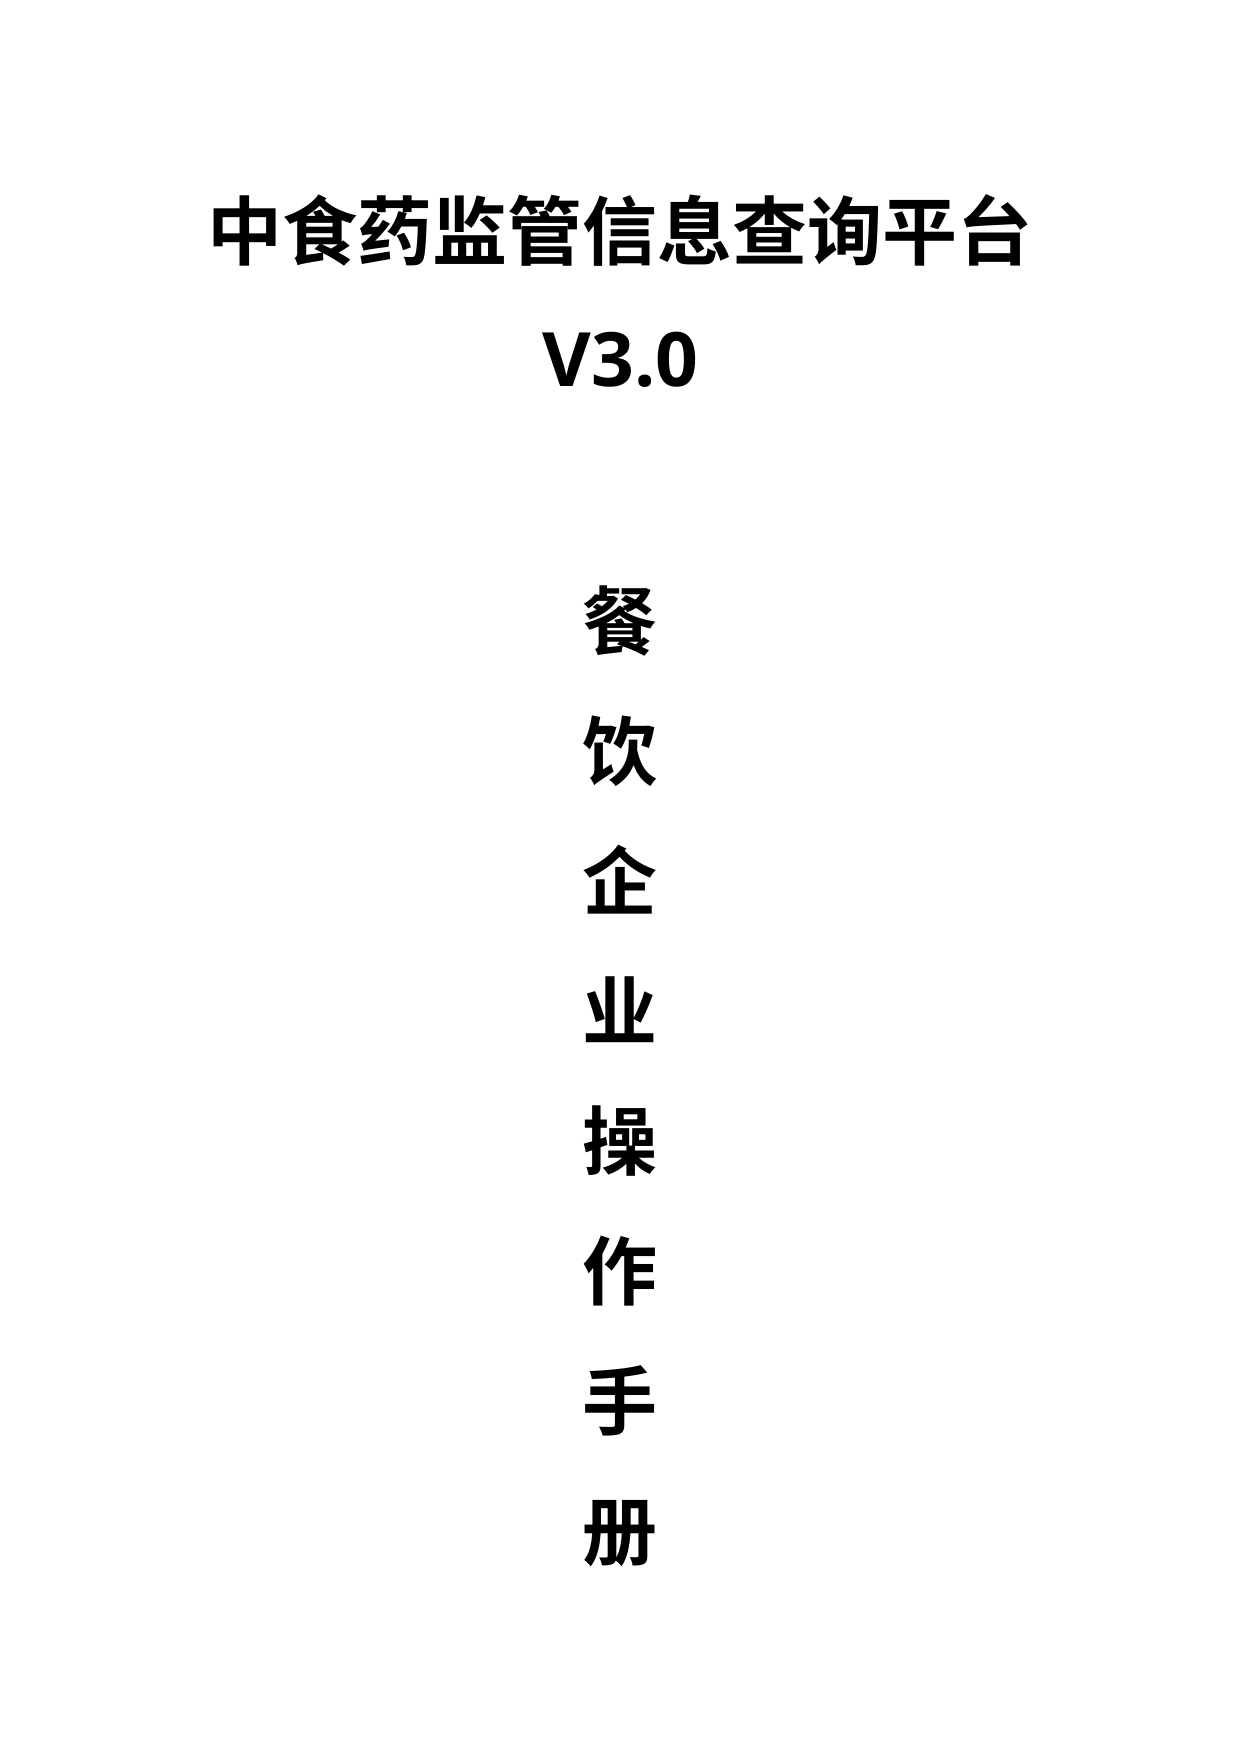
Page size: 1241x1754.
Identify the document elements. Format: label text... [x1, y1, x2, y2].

text 企 [187, 812, 1053, 942]
text 中食药监管信息查询平台V3.0 [187, 162, 1053, 422]
text 册 [187, 1462, 1053, 1592]
text 饮 [187, 682, 1053, 812]
text 业 [187, 942, 1053, 1072]
text 操 [187, 1072, 1053, 1202]
text 餐 [187, 552, 1053, 682]
text 作 手 [187, 1202, 1053, 1462]
